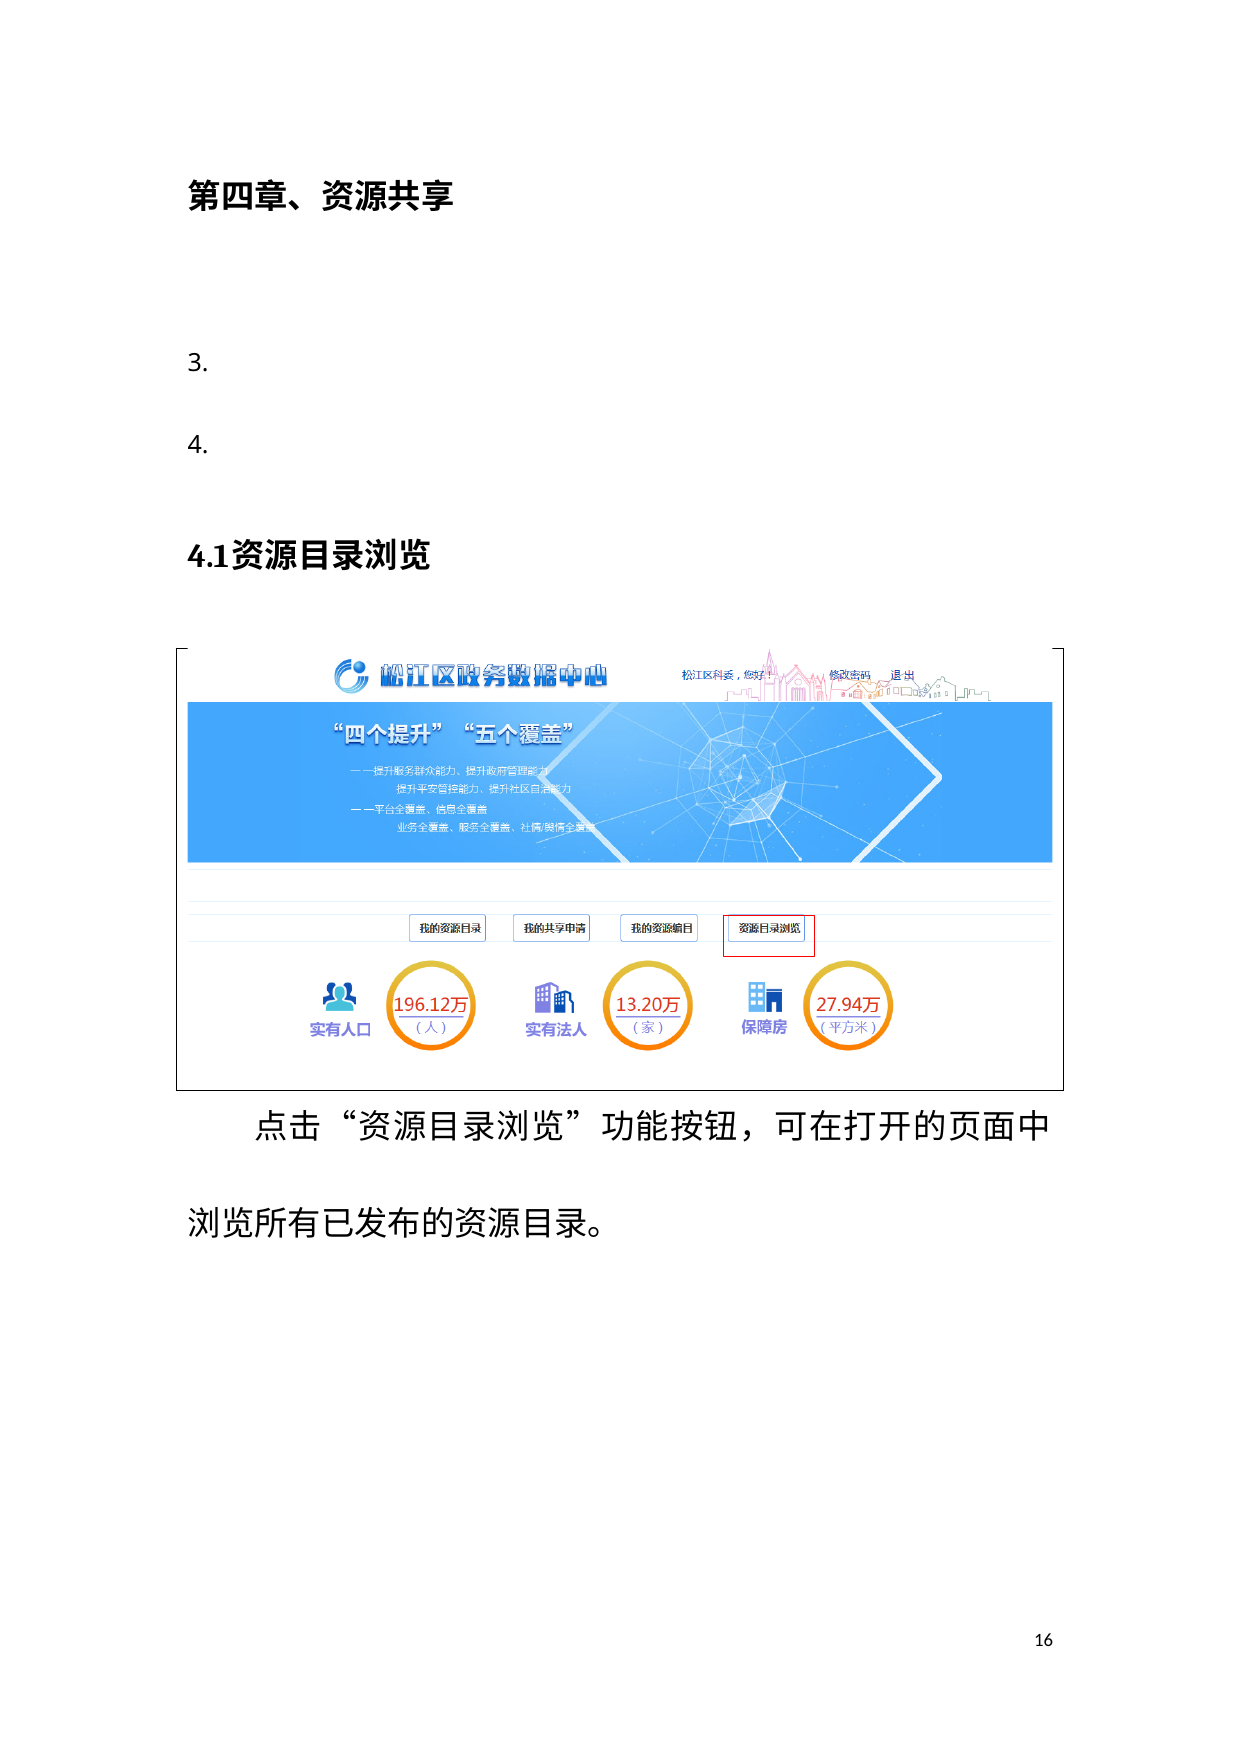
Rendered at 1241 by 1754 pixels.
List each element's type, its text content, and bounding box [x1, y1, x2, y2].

table_header [177, 649, 1063, 1090]
picture [187, 648, 1053, 1055]
text 点击“资源目录浏览”功能按钮，可在打开的页面中浏览所有已发布的资源目录。 [187, 1091, 1053, 1254]
subtitle 4.1 资源目录浏览 [187, 520, 1053, 585]
subtitle 第四章、资源共享 [187, 162, 1053, 227]
